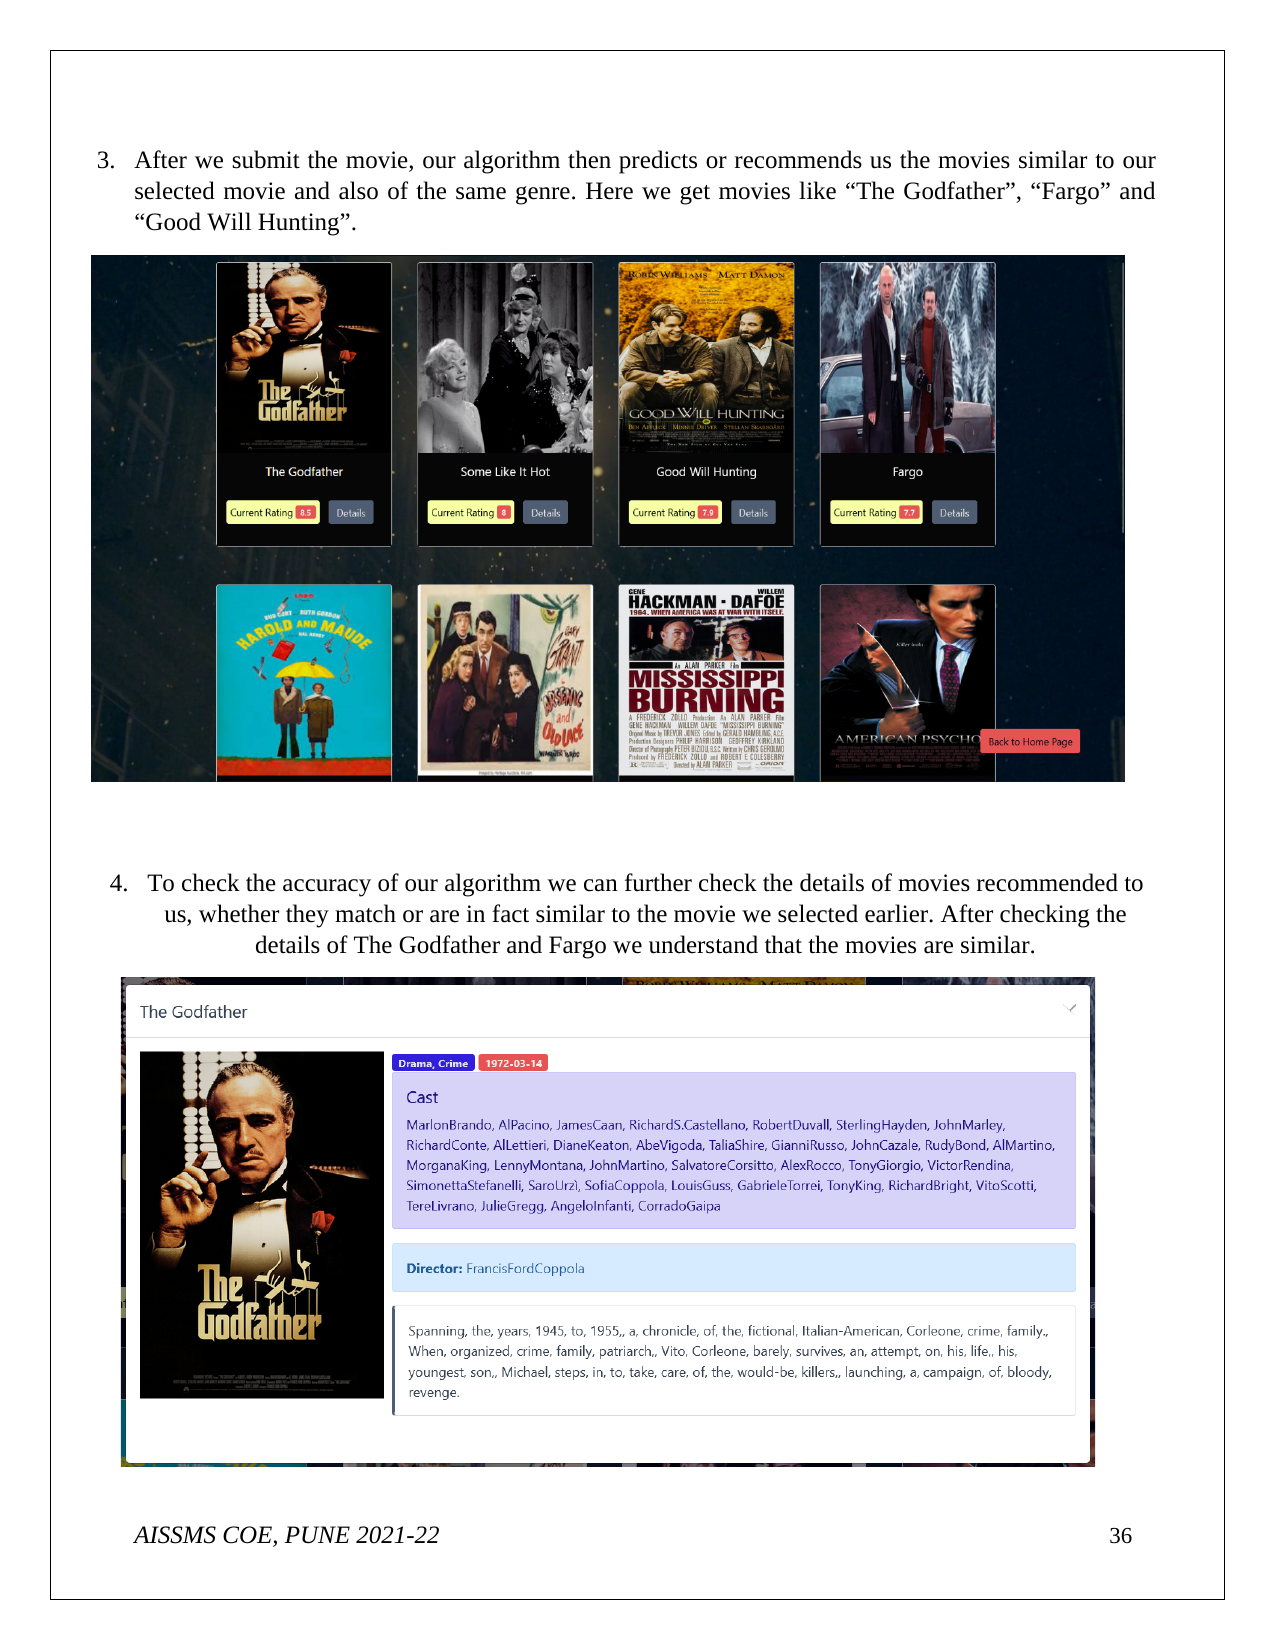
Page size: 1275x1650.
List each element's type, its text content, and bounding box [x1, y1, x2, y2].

list To check the accuracy of our algorithm we can further check the details of movies recommended to us, whether they match or are in fact similar to the movie we selected earlier. After checking the details of The Godfather and Fargo we understand that the movies are similar. [97, 868, 1157, 958]
list After we submit the movie, our algorithm then predicts or recommends us the movies similar to our selected movie and also of the same genre. Here we get movies like “The Godfather”, “Fargo” and “Good Will Hunting”. [97, 145, 1157, 236]
picture [120, 977, 1096, 1467]
picture [91, 255, 1125, 782]
